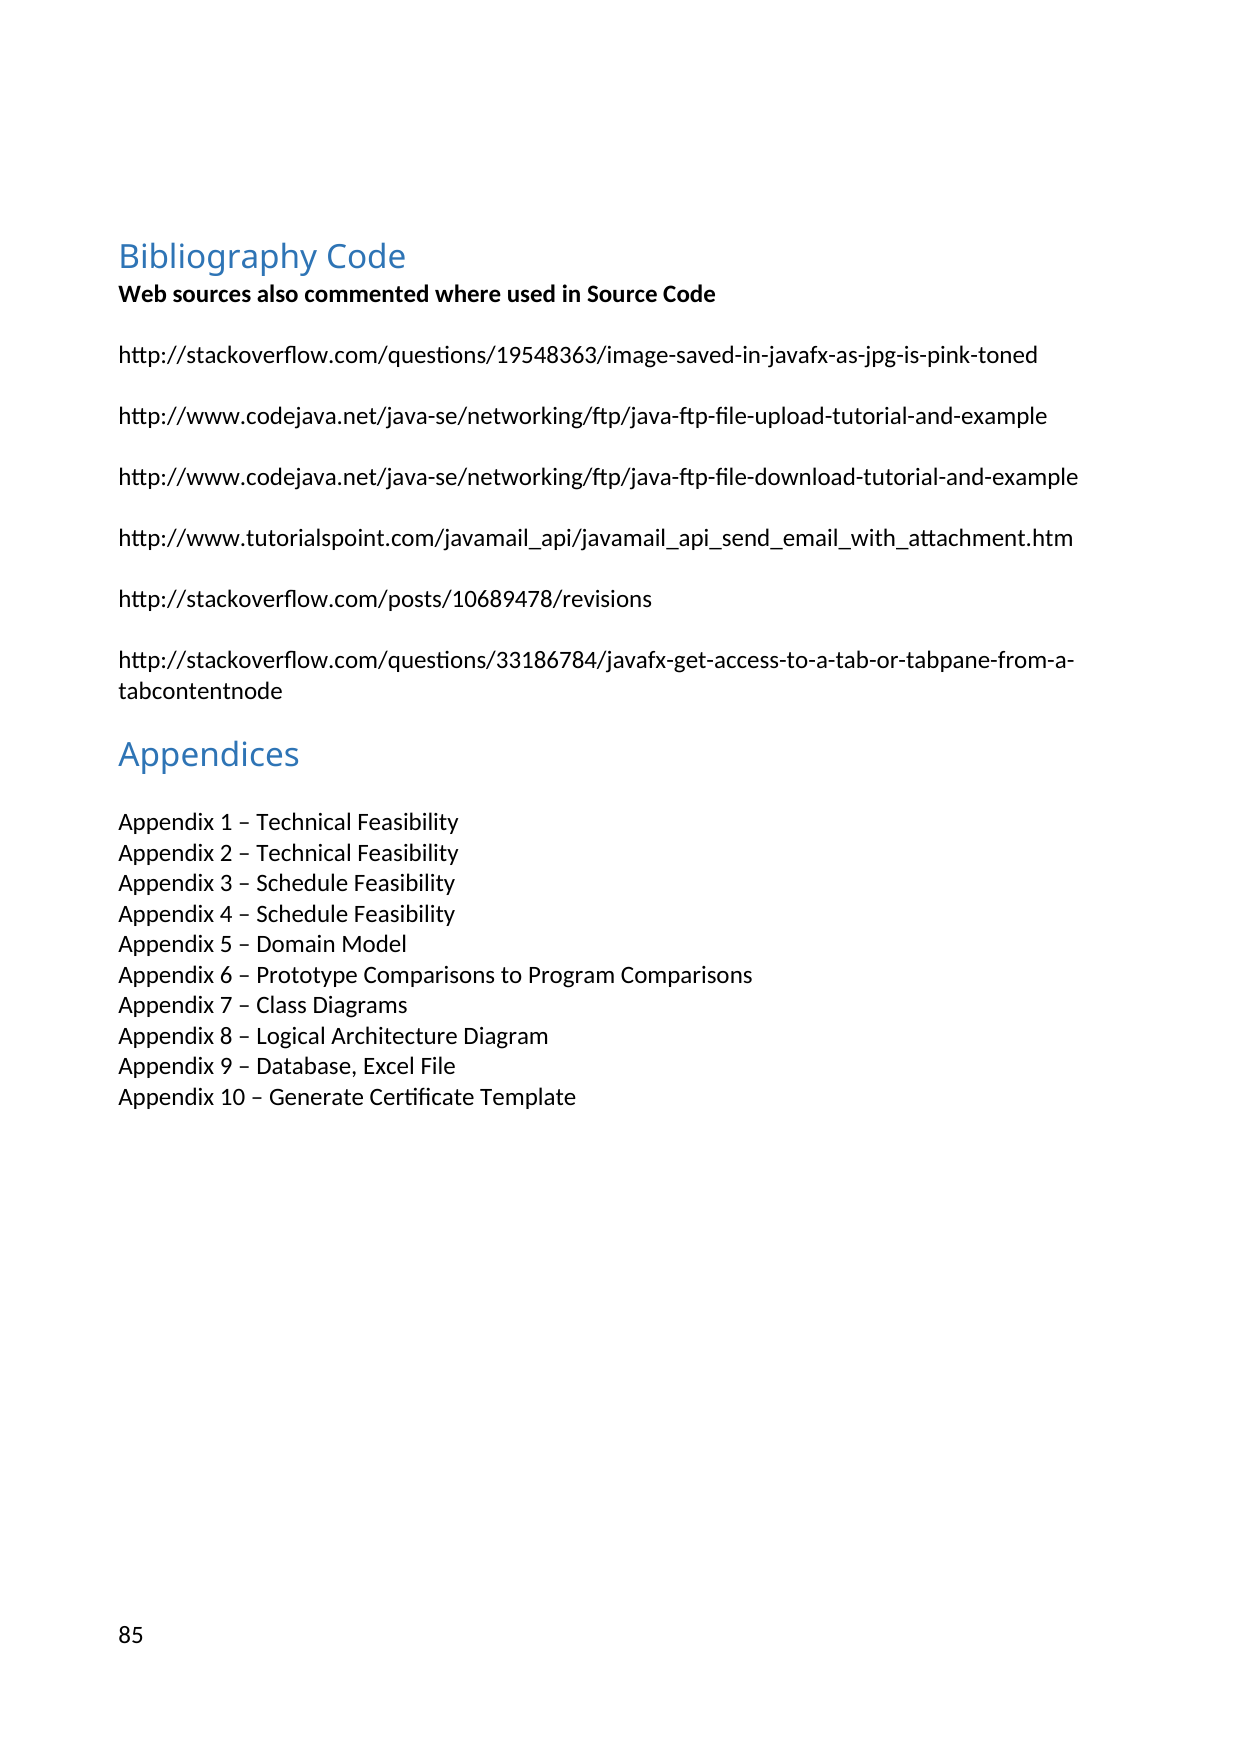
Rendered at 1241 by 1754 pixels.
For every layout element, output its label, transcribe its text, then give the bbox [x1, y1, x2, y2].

text http://stackoverflow.com/posts/10689478/revisions [118, 583, 1122, 614]
text Appendix 2 – Technical Feasibility [118, 837, 1122, 867]
text Appendix 1 – Technical Feasibility [118, 806, 1122, 837]
text Appendix 8 – Logical Architecture Diagram [118, 1020, 1122, 1051]
text Appendix 5 – Domain Model [118, 928, 1122, 959]
subtitle Bibliography Code [118, 233, 1122, 278]
text Appendix 6 – Prototype Comparisons to Program Comparisons [118, 959, 1122, 989]
text Appendix 9 – Database, Excel File [118, 1051, 1122, 1081]
subtitle Appendices [118, 730, 1122, 776]
text Appendix 3 – Schedule Feasibility [118, 867, 1122, 898]
text Appendix 7 – Class Diagrams [118, 989, 1122, 1020]
text http://www.codejava.net/java-se/networking/ftp/java-ftp-file-download-tutorial-and-example [118, 461, 1122, 492]
text http://www.tutorialspoint.com/javamail_api/javamail_api_send_email_with_attachment.htm [118, 522, 1122, 553]
text Appendix 4 – Schedule Feasibility [118, 898, 1122, 928]
text Appendix 10 – Generate Certificate Template [118, 1081, 1122, 1112]
text http://stackoverflow.com/questions/33186784/javafx-get-access-to-a-tab-or-tabpane-from-a-tabcontentnode [118, 644, 1122, 705]
text Web sources also commented where used in Source Code [118, 278, 1122, 309]
text http://stackoverflow.com/questions/19548363/image-saved-in-javafx-as-jpg-is-pink-toned [118, 339, 1122, 370]
text http://www.codejava.net/java-se/networking/ftp/java-ftp-file-upload-tutorial-and-example [118, 400, 1122, 431]
